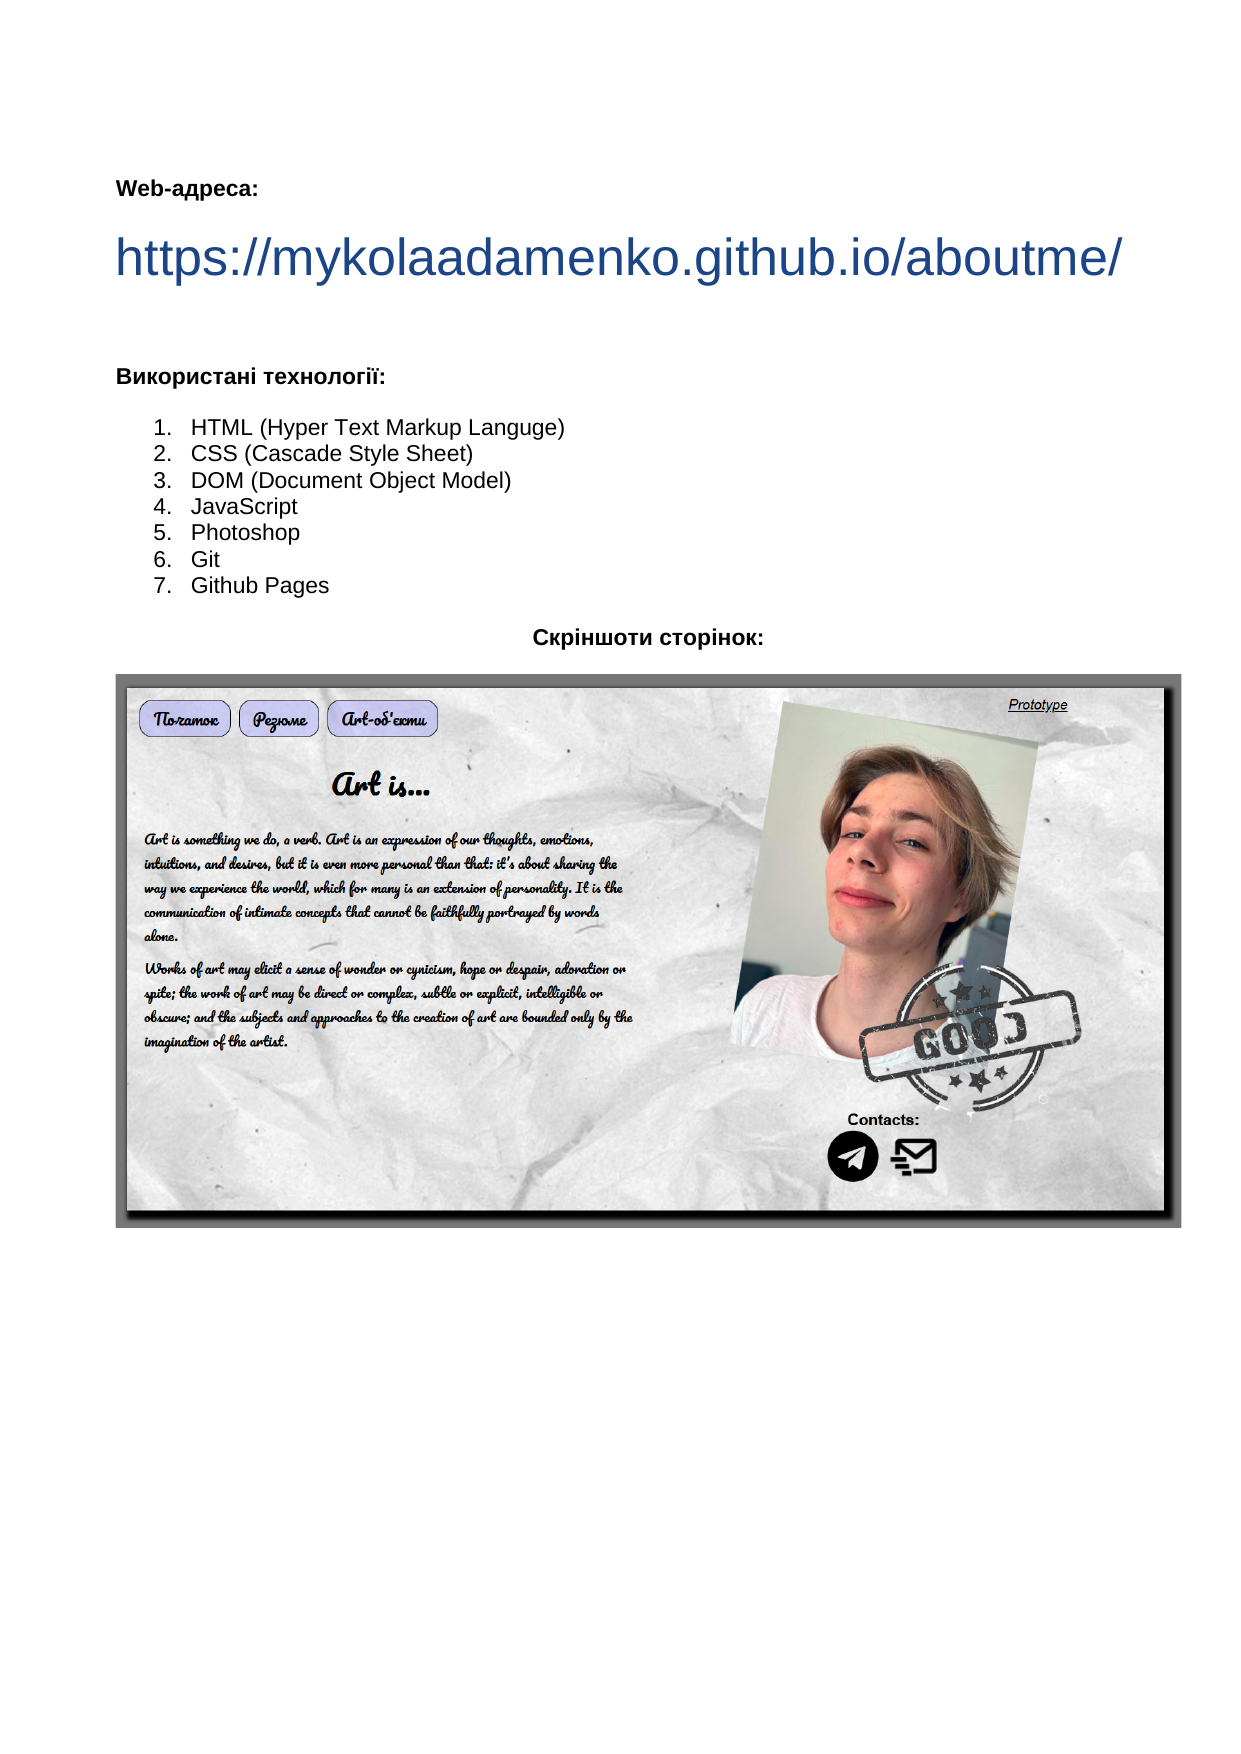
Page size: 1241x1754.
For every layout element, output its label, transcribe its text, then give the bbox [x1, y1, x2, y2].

list DOM (Document Object Model) [153, 467, 1181, 493]
text Web-адреса: [116, 175, 1181, 201]
text Використані технології: [116, 363, 1181, 389]
picture [115, 674, 1182, 1228]
list CSS (Cascade Style Sheet) [153, 440, 1181, 467]
text https://mykolaadamenko.github.io/aboutme/ [116, 226, 1181, 286]
list HTML (Hyper Text Markup Languge) [153, 414, 1181, 440]
list JavaScript [153, 493, 1181, 519]
list Photoshop [153, 519, 1181, 546]
list Git [153, 546, 1181, 572]
list Github Pages [153, 572, 1181, 598]
text Скріншоти сторінок: [116, 623, 1181, 650]
